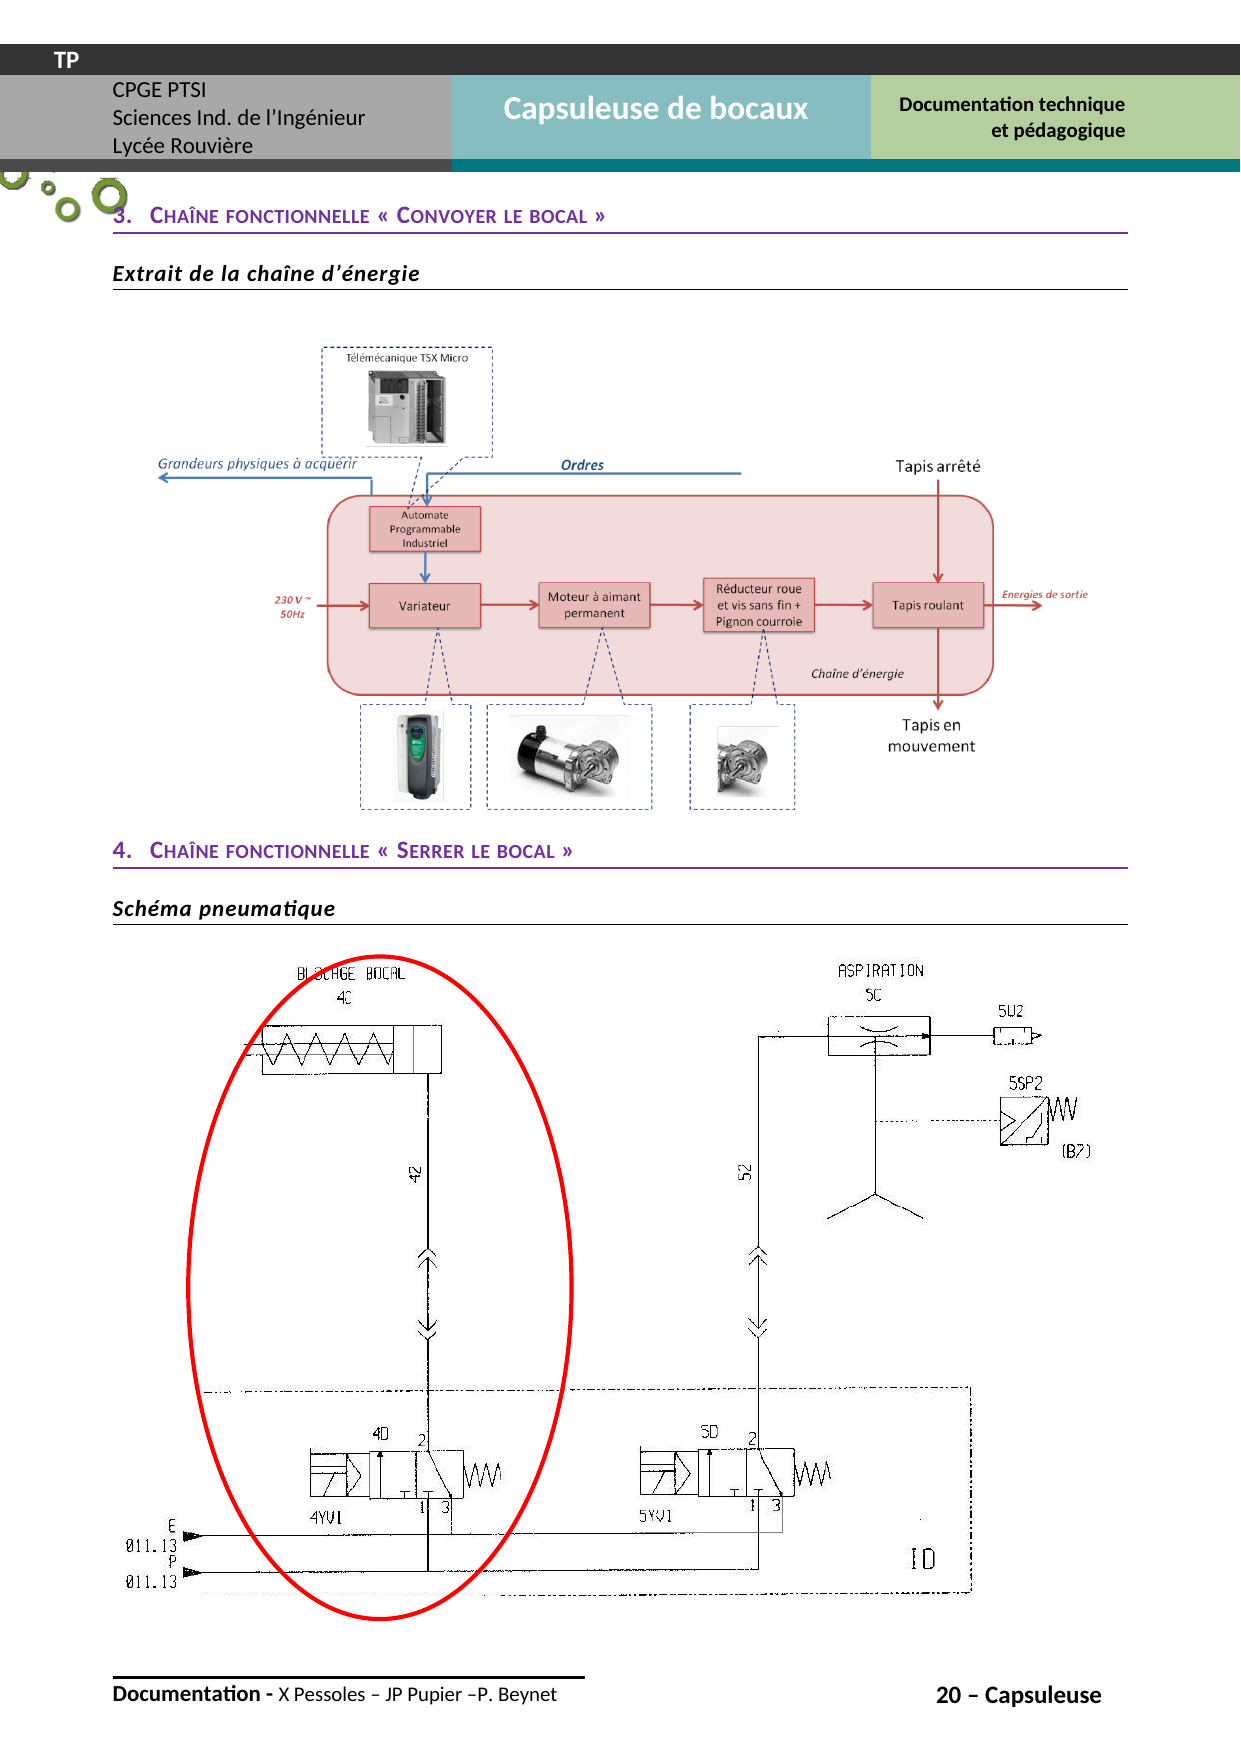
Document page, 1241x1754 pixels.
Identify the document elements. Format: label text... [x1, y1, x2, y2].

picture [112, 953, 1093, 1596]
subtitle Chaîne fonctionnelle « Serrer le bocal » [112, 834, 1128, 869]
picture [144, 346, 1096, 810]
subtitle Chaîne fonctionnelle « Convoyer le bocal » [112, 199, 1128, 234]
picture [0, 172, 128, 224]
subtitle Extrait de la chaîne d’énergie [112, 259, 1128, 290]
picture [191, 959, 569, 1596]
subtitle Schéma pneumatique [112, 894, 1128, 925]
